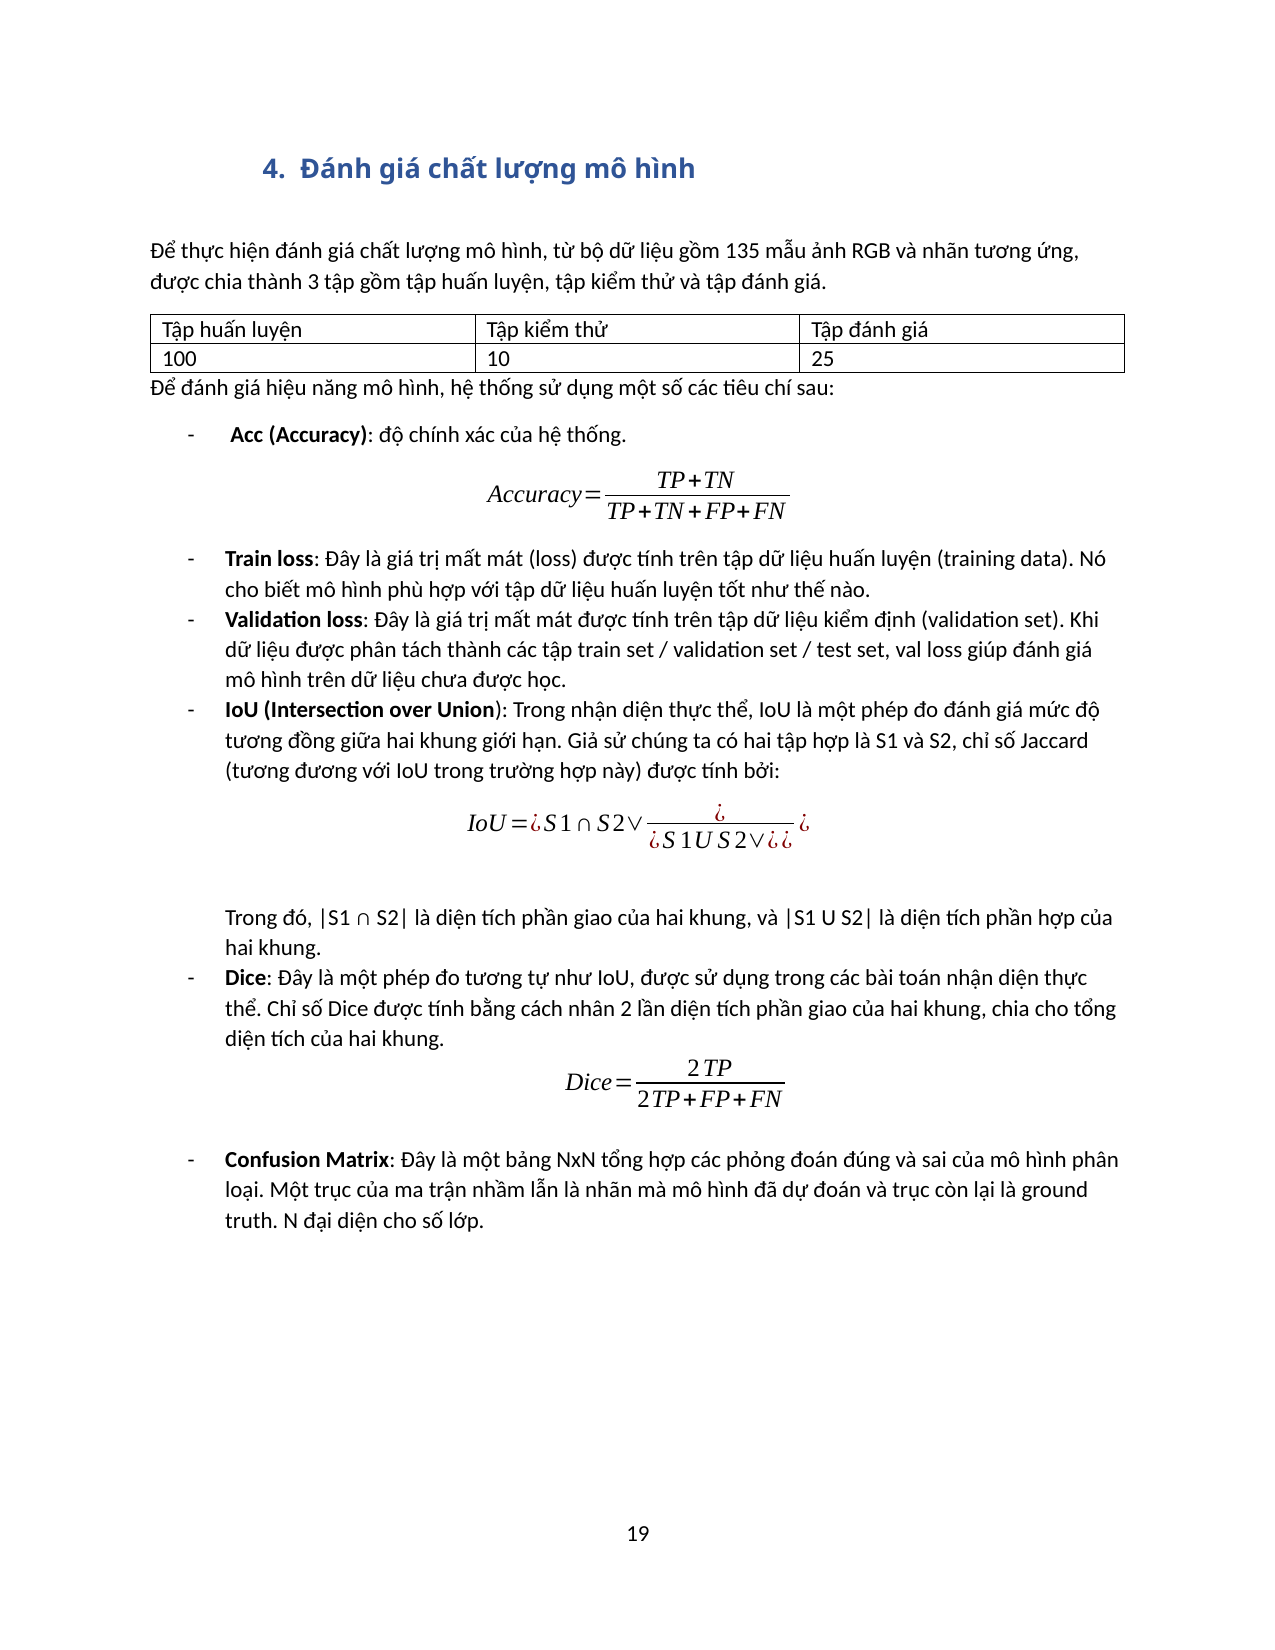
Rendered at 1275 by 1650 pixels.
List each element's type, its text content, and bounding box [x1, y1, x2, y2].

list Validation loss: Đây là giá trị mất mát được tính trên tập dữ liệu kiểm định (validation set). Khi dữ liệu được phân tách thành các tập train set / validation set / test set, val loss giúp đánh giá mô hình trên dữ liệu chưa được học. [187, 605, 1125, 693]
table_header Tập kiểm thử [476, 315, 799, 343]
table_cell 10 [476, 344, 799, 372]
table_cell 25 [800, 344, 1124, 372]
table_header Tập đánh giá [800, 315, 1124, 343]
list Acc (Accuracy): độ chính xác của hệ thống. [187, 420, 1125, 448]
list IoU (Intersection over Union): Trong nhận diện thực thể, IoU là một phép đo đánh giá mức độ tương đồng giữa hai khung giới hạn. Giả sử chúng ta có hai tập hợp là S1 và S2, chỉ số Jaccard (tương đương với IoU trong trường hợp này) được tính bởi: [187, 696, 1125, 784]
list Dice: Đây là một phép đo tương tự như IoU, được sử dụng trong các bài toán nhận diện thực thể. Chỉ số Dice được tính bằng cách nhân 2 lần diện tích phần giao của hai khung, chia cho tổng diện tích của hai khung. [187, 963, 1125, 1052]
text Để thực hiện đánh giá chất lượng mô hình, từ bộ dữ liệu gồm 135 mẫu ảnh RGB và nhãn tương ứng, được chia thành 3 tập gồm tập huấn luyện, tập kiểm thử và tập đánh giá. [150, 237, 1125, 295]
subtitle Đánh giá chất lượng mô hình [262, 150, 1125, 187]
table_cell 100 [151, 344, 475, 372]
text Để đánh giá hiệu năng mô hình, hệ thống sử dụng một số các tiêu chí sau: [150, 373, 1125, 401]
list Trong đó, |S1 ∩ S2| là diện tích phần giao của hai khung, và |S1 U S2| là diện tích phần hợp của hai khung. [225, 903, 1125, 961]
list Confusion Matrix: Đây là một bảng NxN tổng hợp các phỏng đoán đúng và sai của mô hình phân loại. Một trục của ma trận nhầm lẫn là nhãn mà mô hình đã dự đoán và trục còn lại là ground truth. N đại diện cho số lớp. [187, 1145, 1125, 1234]
list Train loss: Đây là giá trị mất mát (loss) được tính trên tập dữ liệu huấn luyện (training data). Nó cho biết mô hình phù hợp với tập dữ liệu huấn luyện tốt như thế nào. [187, 544, 1125, 603]
table_header Tập huấn luyện [151, 315, 475, 343]
